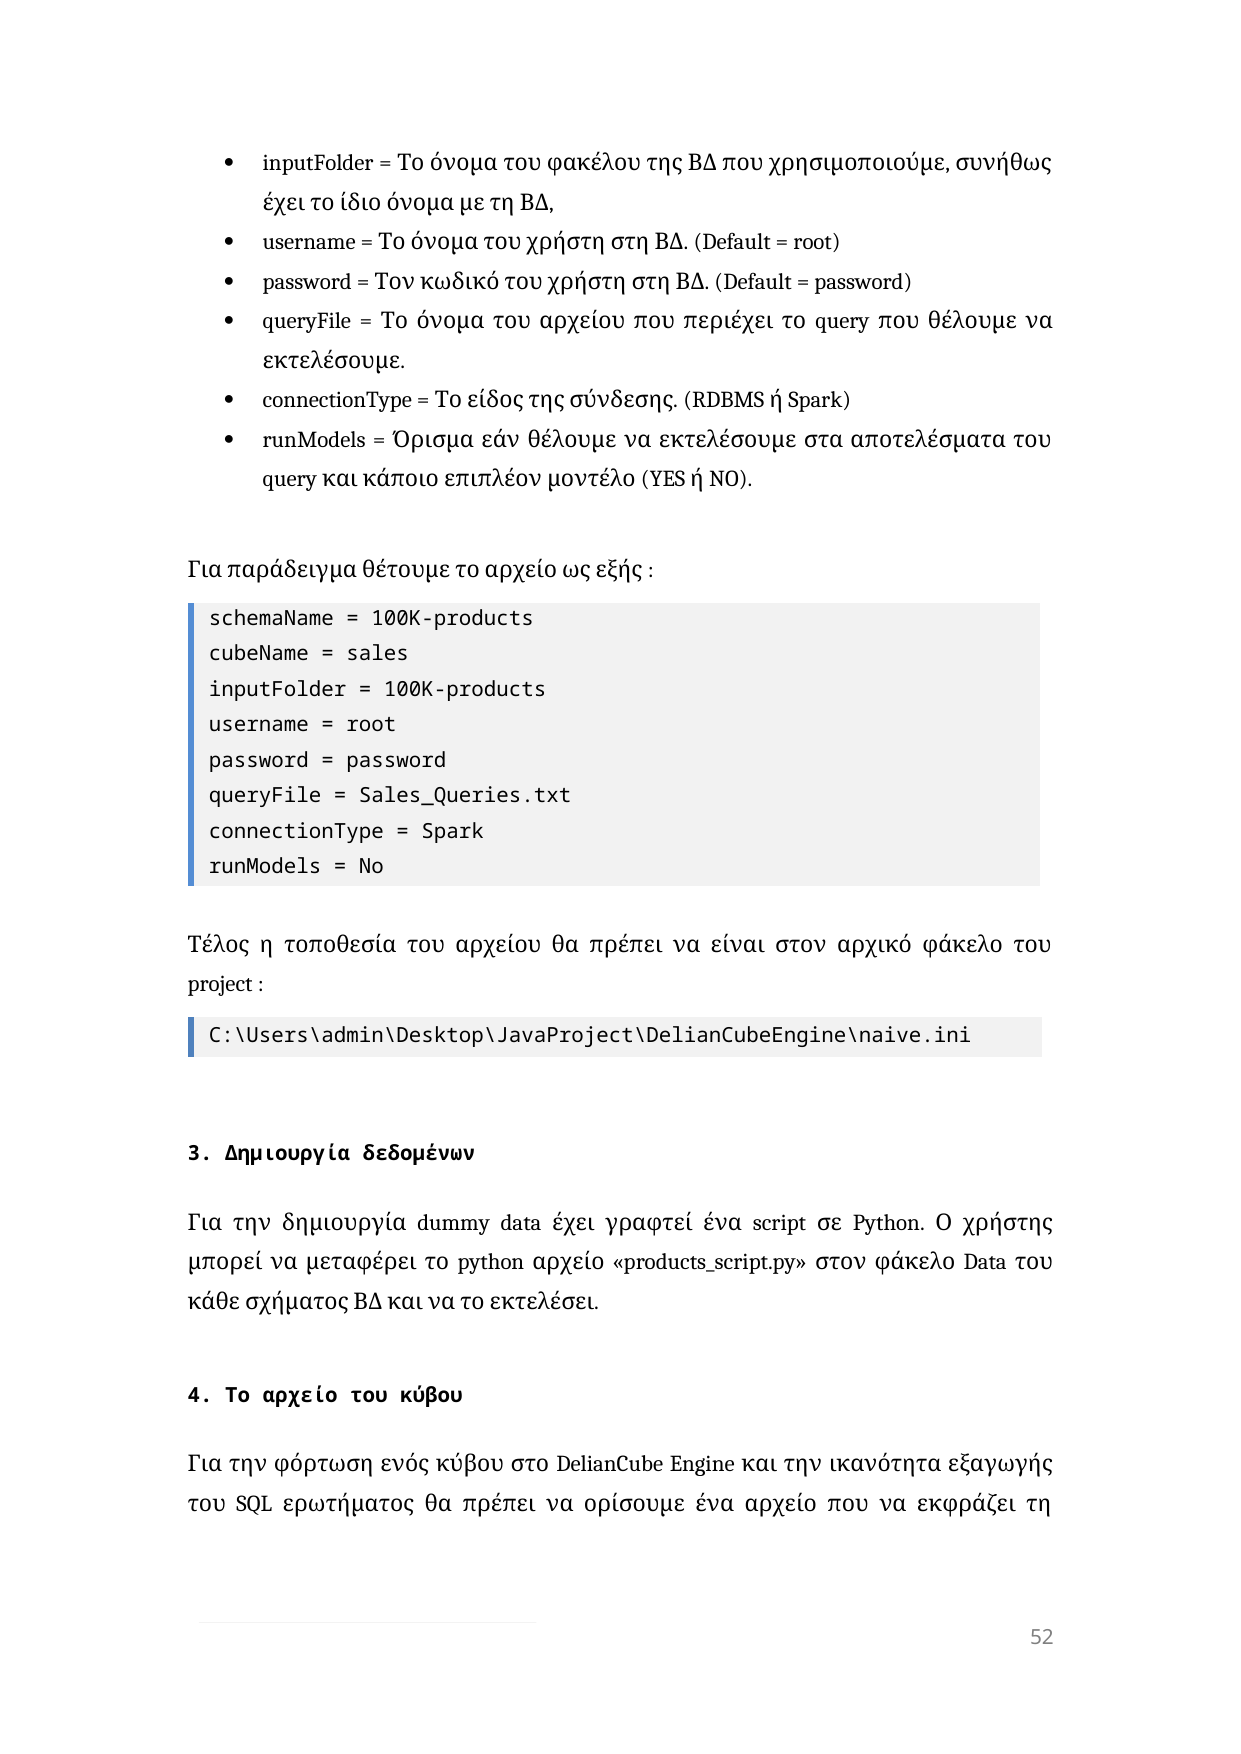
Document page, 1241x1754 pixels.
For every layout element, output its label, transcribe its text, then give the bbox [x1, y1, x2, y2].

list Δημιουργία δεδομένων [187, 1138, 1053, 1167]
text Για την δημιουργία dummy data έχει γραφτεί ένα script σε Python. Ο χρήστης μπορεί να μεταφέρει το python αρχείο «products_script.py» στον φάκελο Data του κάθε σχήματος ΒΔ και να το εκτελέσει. [187, 1209, 1053, 1315]
list runModels = Όρισμα εάν θέλουμε να εκτελέσουμε στα αποτελέσματα του query και κάποιο επιπλέον μοντέλο (YES ή NO). [225, 426, 1053, 492]
table_header schemaName = 100K-products cubeName = sales inputFolder = 100K-products username = root password = password queryFile = Sales_Queries.txt connectionType = Spark runModels = No [194, 603, 1040, 886]
list queryFile = Το όνομα του αρχείου που περιέχει το query που θέλουμε να εκτελέσουμε. [225, 308, 1053, 374]
text Τέλος η τοποθεσία του αρχείου θα πρέπει να είναι στον αρχικό φάκελο του project : [187, 932, 1053, 998]
list connectionType = Το είδος της σύνδεσης. (RDBMS ή Spark) [225, 387, 1053, 413]
list password = Τον κωδικό του χρήστη στη ΒΔ. (Default = password) [225, 268, 1053, 295]
table_header C:\Users\admin\Desktop\JavaProject\DelianCubeEngine\naive.ini [194, 1017, 1042, 1057]
list inputFolder = Το όνομα του φακέλου της ΒΔ που χρησιμοποιούμε, συνήθως έχει το ίδιο όνομα με τη ΒΔ, [225, 150, 1053, 216]
list Το αρχείο του κύβου [187, 1380, 1053, 1408]
list username = Το όνομα του χρήστη στη ΒΔ. (Default = root) [225, 229, 1053, 255]
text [187, 1451, 1053, 1517]
text Για παράδειγμα θέτουμε το αρχείο ως εξής : [187, 557, 1053, 584]
